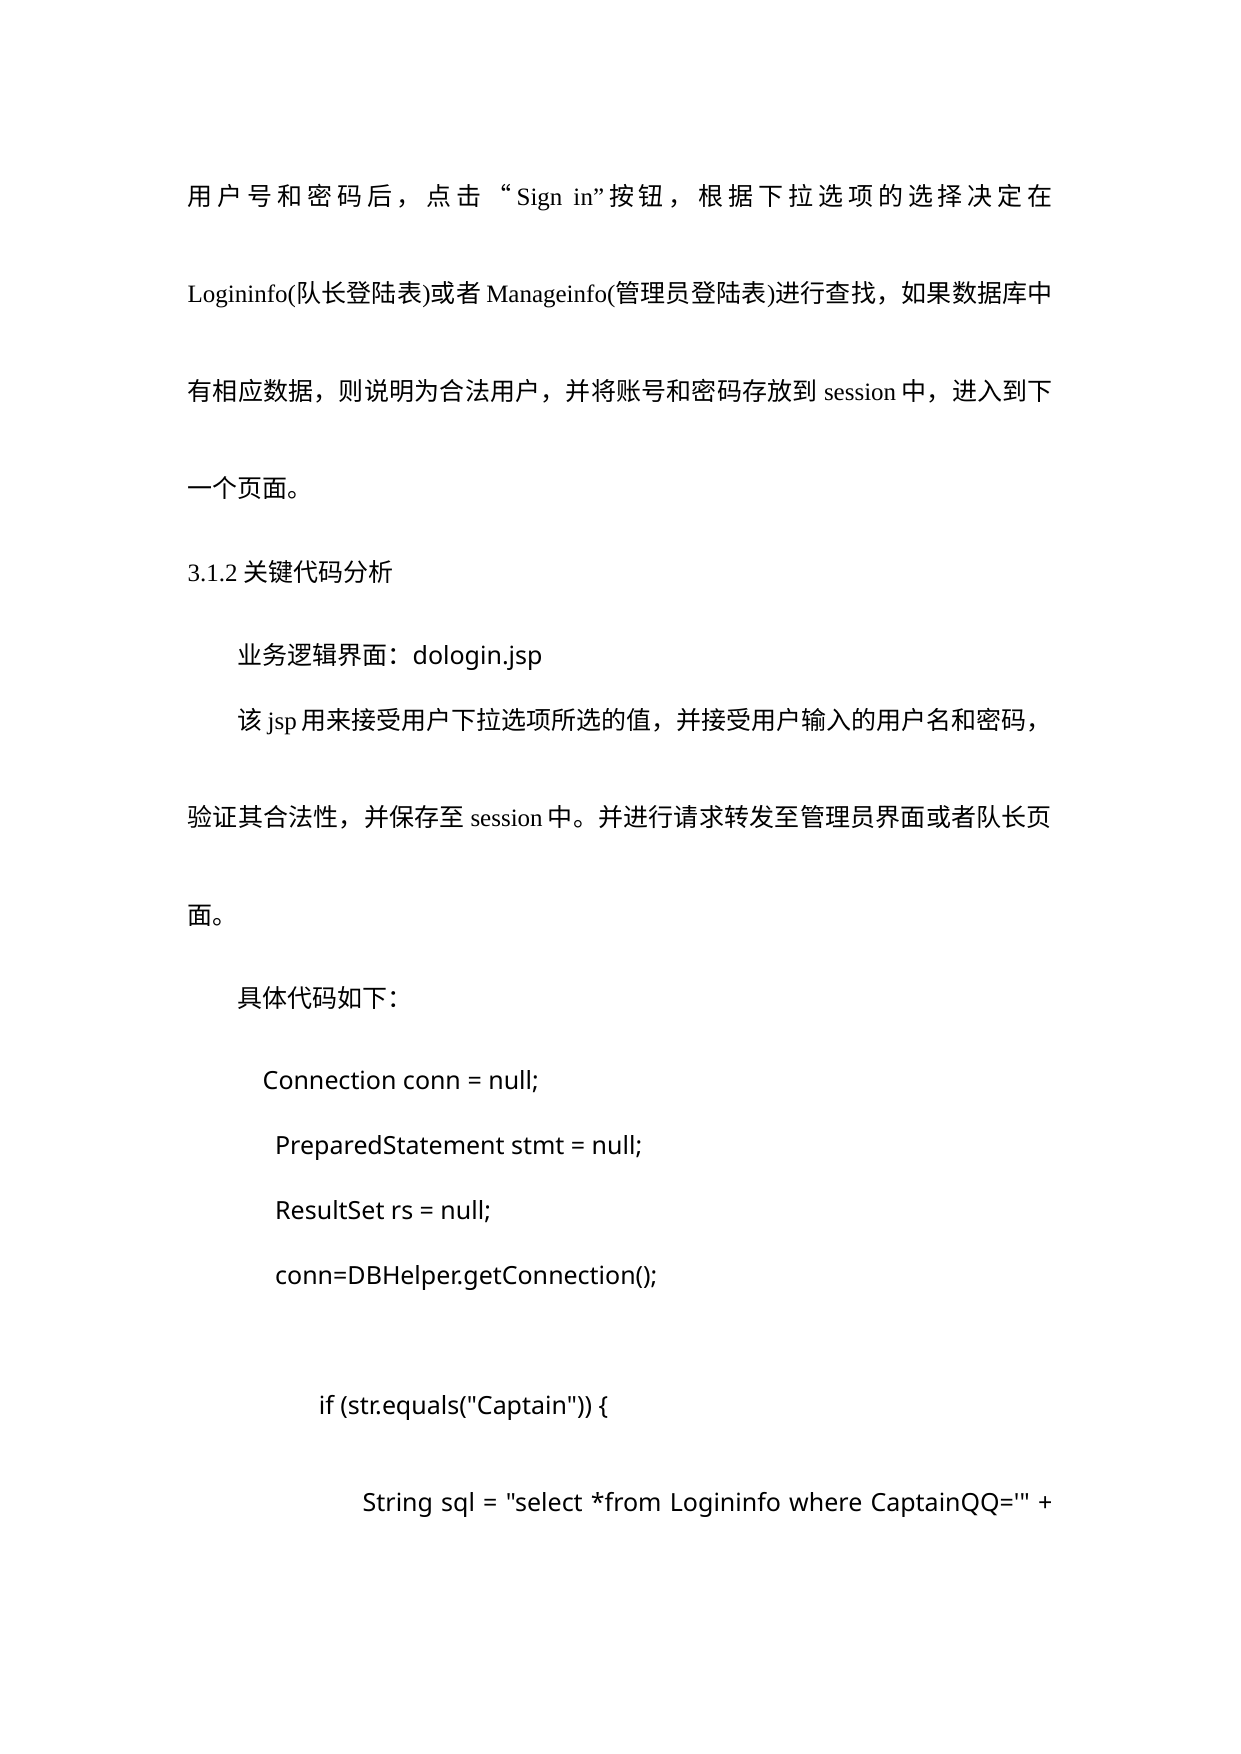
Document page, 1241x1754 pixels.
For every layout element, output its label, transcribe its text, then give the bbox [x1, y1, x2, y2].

text 关键代码分析 [187, 538, 1053, 603]
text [187, 1469, 1053, 1534]
text if (str.equals("Captain")) { [187, 1372, 1053, 1437]
text 具体代码如下： [187, 964, 1053, 1029]
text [187, 162, 1053, 519]
text 该jsp用来接受用户下拉选项所选的值，并接受用户输入的用户名和密码，验证其合法性，并保存至session中。并进行请求转发至管理员界面或者队长页面。 [187, 686, 1053, 946]
text conn=DBHelper.getConnection(); [187, 1242, 1053, 1307]
text ResultSet rs = null; [187, 1177, 1053, 1242]
text 业务逻辑界面：dologin.jsp [187, 621, 1053, 686]
text PreparedStatement stmt = null; [187, 1112, 1053, 1177]
text Connection conn = null; [187, 1047, 1053, 1112]
